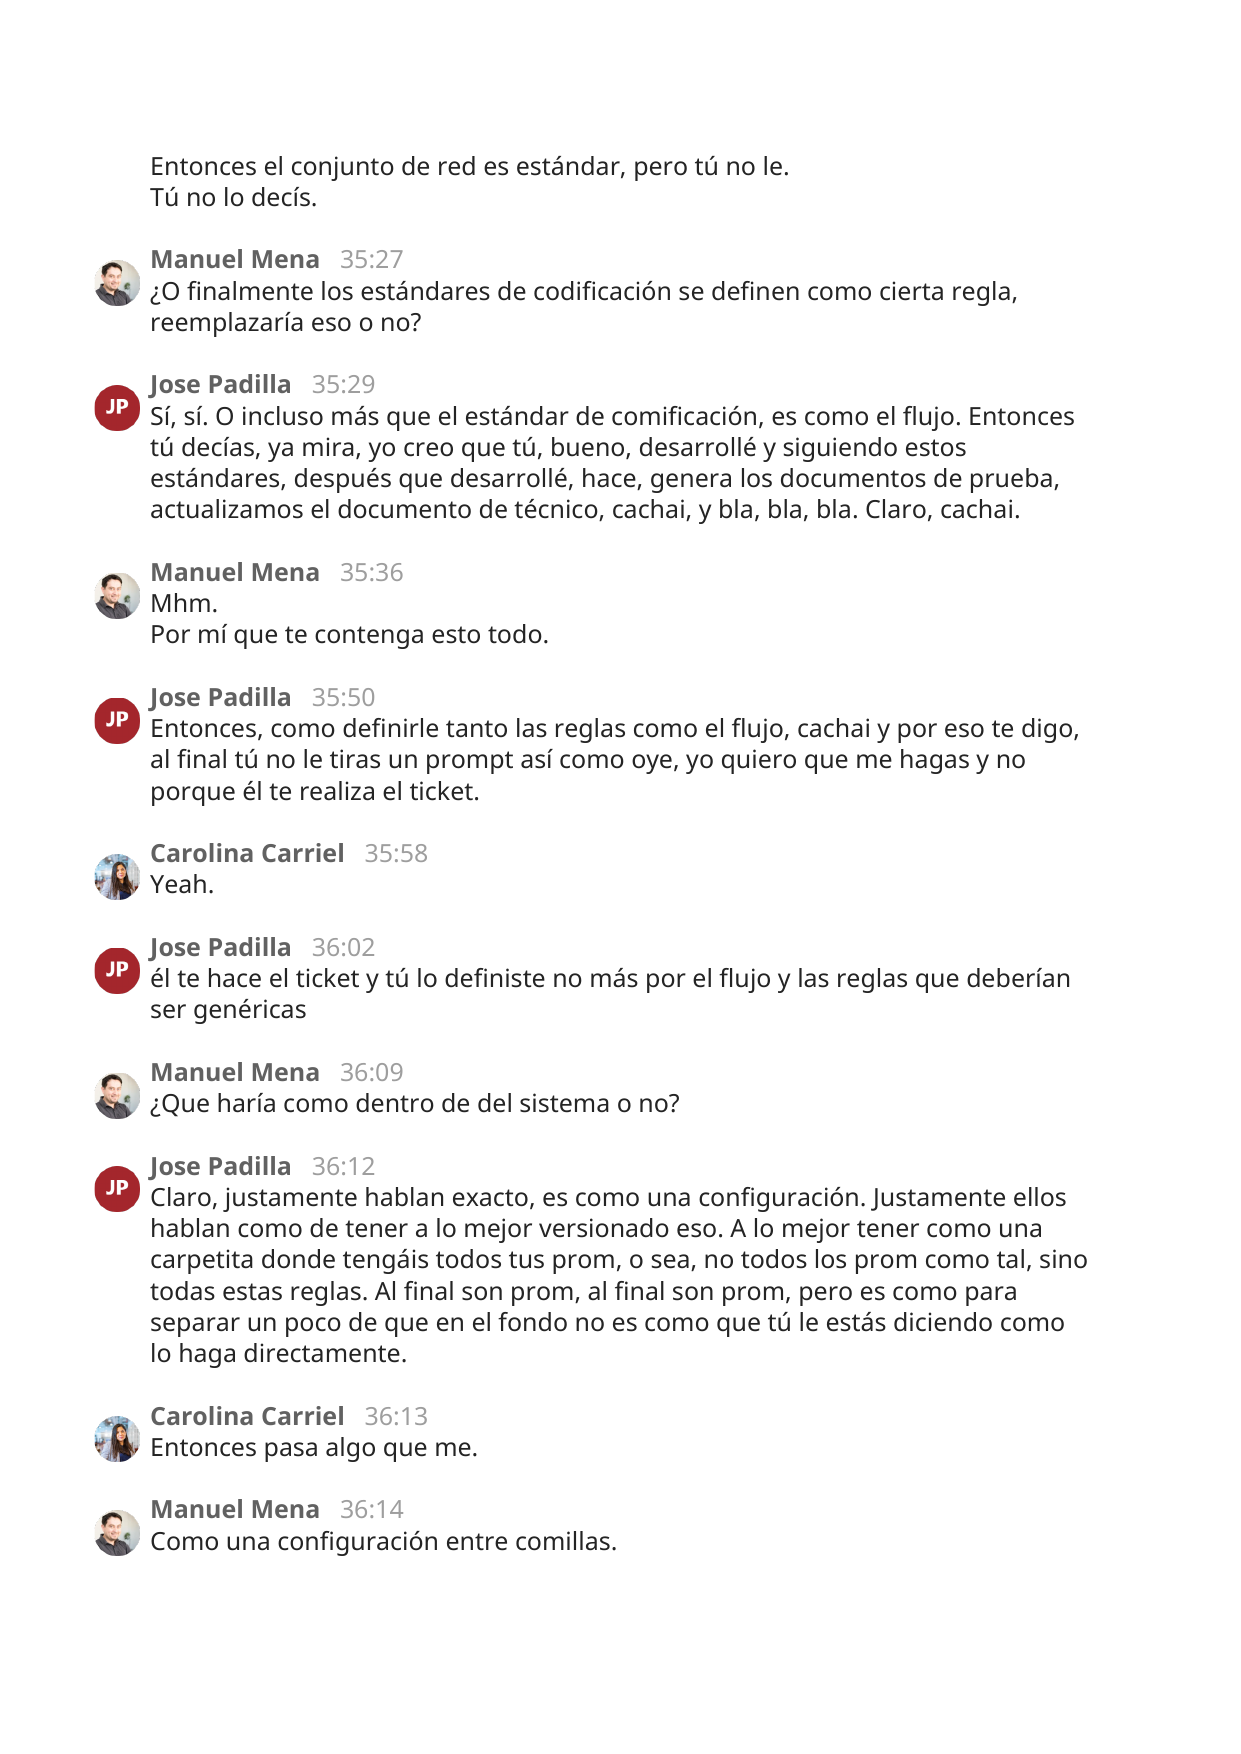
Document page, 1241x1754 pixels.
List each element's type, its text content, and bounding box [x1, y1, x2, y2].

text Manuel Mena 36:14 Como una configuración entre comillas. [150, 1462, 1090, 1556]
picture [94, 1166, 140, 1212]
picture [94, 698, 140, 744]
picture [94, 573, 140, 619]
text Jose Padilla 36:12 Claro, justamente hablan exacto, es como una configuración. Justamente ellos hablan como de tener a lo mejor versionado eso. A lo mejor tener como una carpetita donde tengáis todos tus prom, o sea, no todos los prom como tal, sino todas estas reglas. Al final son prom, al final son prom, pero es como para separar un poco de que en el fondo no es como que tú le estás diciendo como lo haga directamente. [150, 1119, 1090, 1369]
text Carolina Carriel 35:58 Yeah. [150, 806, 1090, 900]
text Manuel Mena 36:09 ¿Que haría como dentro de del sistema o no? [150, 1025, 1090, 1119]
text Jose Padilla 36:02 él te hace el ticket y tú lo definiste no más por el flujo y las reglas que deberían ser genéricas [150, 900, 1090, 1025]
picture [94, 948, 140, 994]
picture [94, 1416, 140, 1462]
text Manuel Mena 35:27 ¿O finalmente los estándares de codificación se definen como cierta regla, reemplazaría eso o no? [150, 212, 1090, 337]
text Carolina Carriel 36:13 Entonces pasa algo que me. [150, 1369, 1090, 1462]
text Jose Padilla 35:29 Sí, sí. O incluso más que el estándar de comificación, es como el flujo. Entonces tú decías, ya mira, yo creo que tú, bueno, desarrollé y siguiendo estos estándares, después que desarrollé, hace, genera los documentos de prueba, actualizamos el documento de técnico, cachai, y bla, bla, bla. Claro, cachai. [150, 337, 1090, 525]
text Manuel Mena 35:36 Mhm. Por mí que te contenga esto todo. [150, 525, 1090, 650]
picture [94, 854, 140, 900]
picture [94, 1510, 140, 1556]
picture [94, 1073, 140, 1119]
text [150, 150, 1090, 212]
text Jose Padilla 35:50 Entonces, como definirle tanto las reglas como el flujo, cachai y por eso te digo, al final tú no le tiras un prompt así como oye, yo quiero que me hagas y no porque él te realiza el ticket. [150, 650, 1090, 806]
picture [94, 385, 140, 431]
picture [94, 260, 140, 306]
